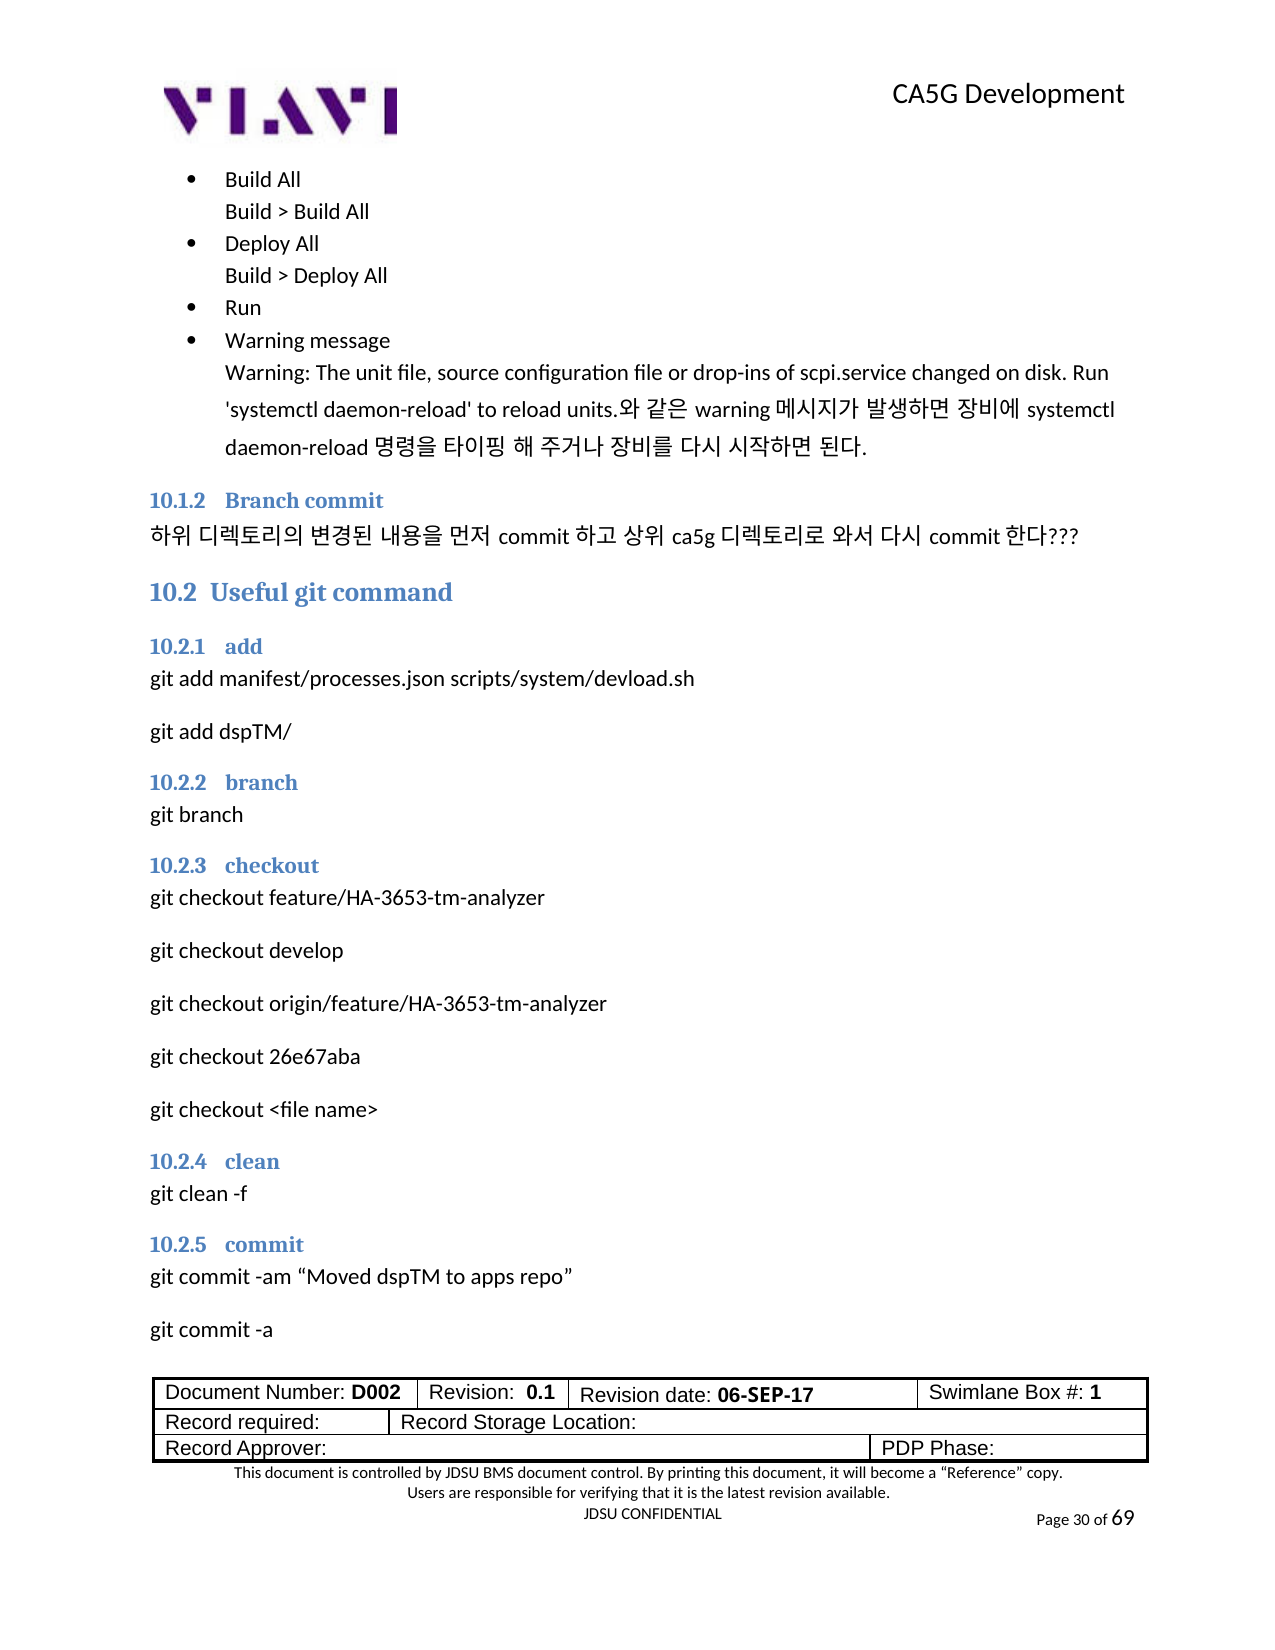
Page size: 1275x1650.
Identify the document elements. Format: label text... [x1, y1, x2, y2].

text git commit -a [150, 1315, 1125, 1343]
text git checkout develop [150, 936, 1125, 964]
text git clean -f [150, 1179, 1125, 1207]
text git checkout feature/HA-3653-tm-analyzer [150, 883, 1125, 911]
subtitle branch [150, 770, 1125, 796]
text 하위 디렉토리의 변경된 내용을 먼저 commit 하고 상위 ca5g 디렉토리로 와서 다시 commit한다??? [150, 518, 1125, 551]
list Build All Build > Build All [187, 165, 1125, 225]
subtitle clean [150, 1148, 1125, 1175]
subtitle commit [150, 1232, 1125, 1258]
text git commit -am “Moved dspTM to apps repo” [150, 1262, 1125, 1290]
text git checkout origin/feature/HA-3653-tm-analyzer [150, 989, 1125, 1017]
text git add manifest/processes.json scripts/system/devload.sh [150, 664, 1125, 692]
list Run [187, 293, 1125, 322]
subtitle add [150, 634, 1125, 660]
subtitle Branch commit [150, 488, 1125, 514]
text git branch [150, 800, 1125, 828]
text git add dspTM/ [150, 717, 1125, 745]
subtitle checkout [150, 853, 1125, 879]
text git checkout <file name> [150, 1095, 1125, 1123]
picture [162, 68, 397, 146]
list Deploy All Build > Deploy All [187, 229, 1125, 289]
subtitle Useful git command [150, 577, 1125, 608]
list Warning message Warning: The unit file, source configuration file or drop-ins of scpi.service changed on disk. Run 'systemctl daemon-reload' to reload units.와 같은 warning 메시지가 발생하면 장비에 systemctl daemon-reload 명령을 타이핑 해 주거나 장비를 다시 시작하면 된다. [187, 326, 1125, 462]
text git checkout 26e67aba [150, 1042, 1125, 1070]
